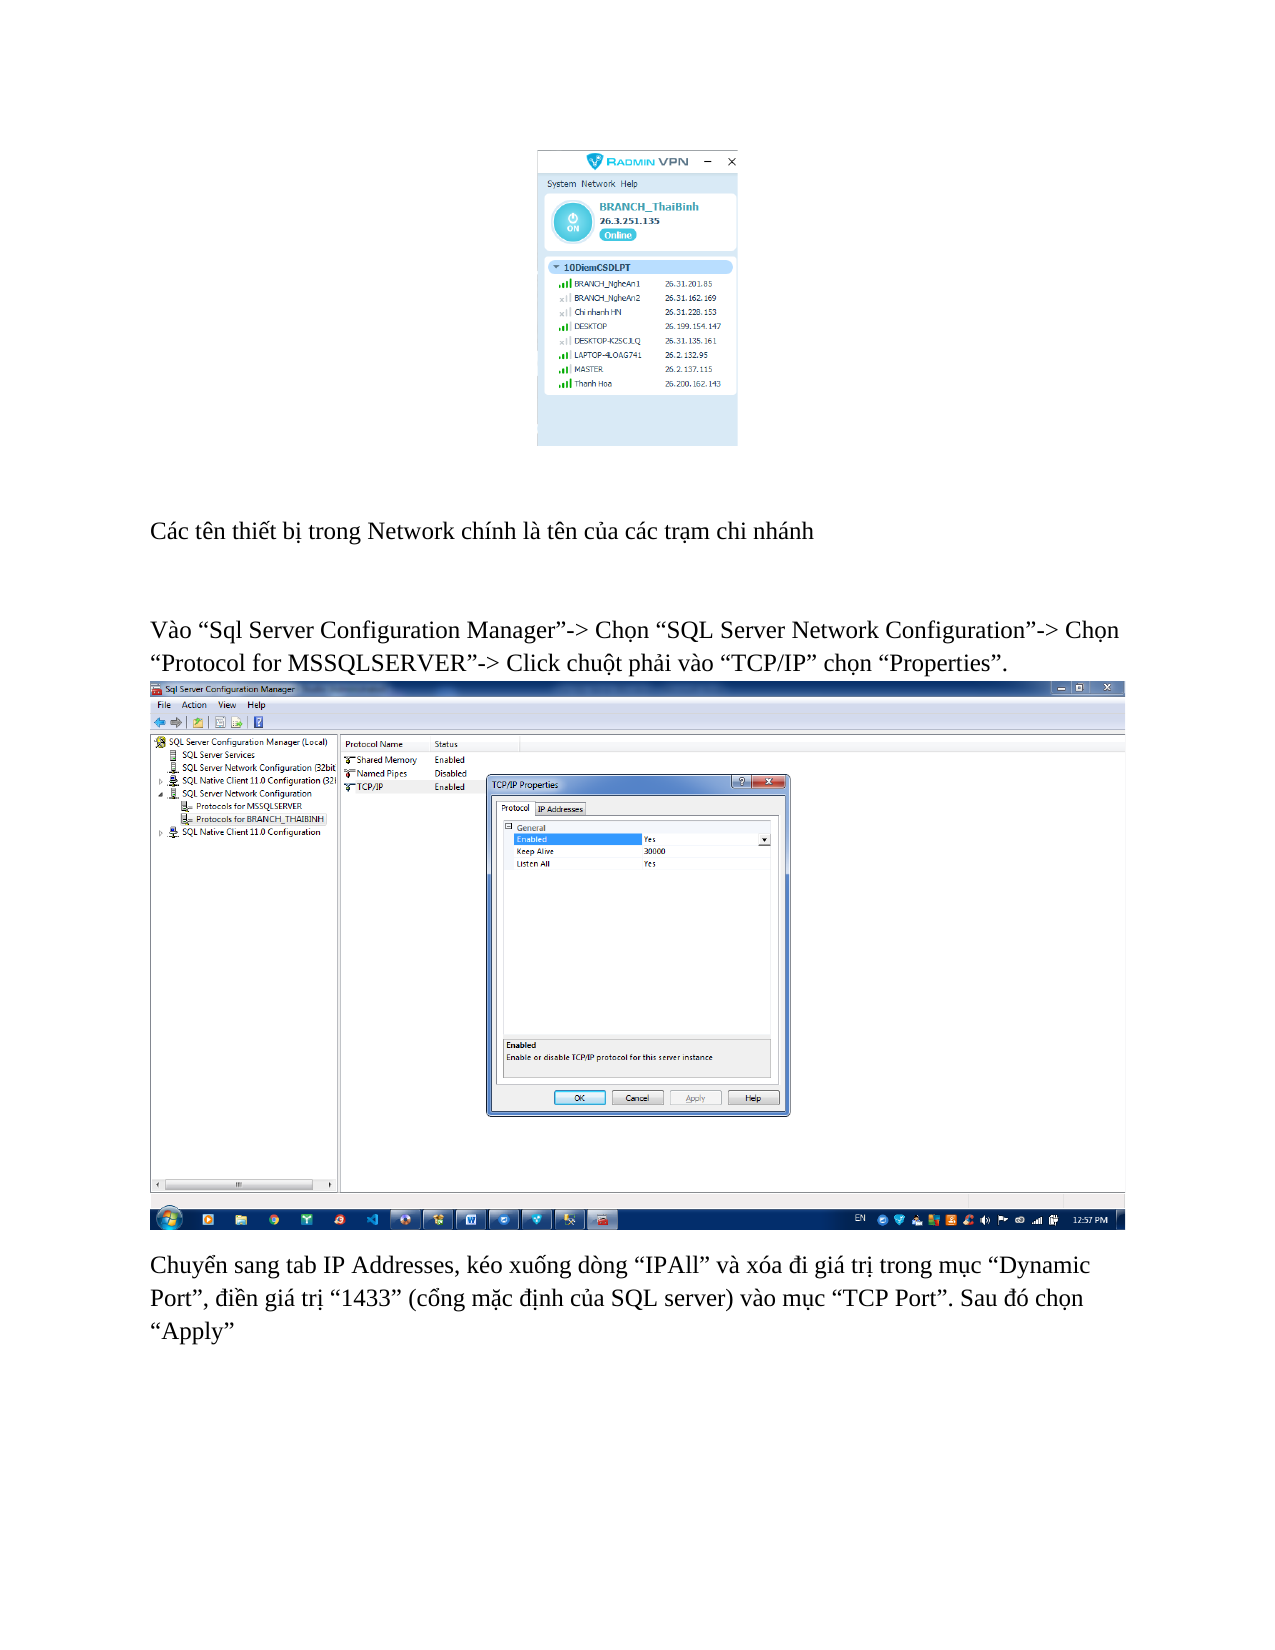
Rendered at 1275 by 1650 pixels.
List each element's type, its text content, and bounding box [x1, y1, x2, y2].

text Chuyển sang tab IP Addresses, kéo xuống dòng “IPAll” và xóa đi giá trị trong mục “Dynamic Port”, điền giá trị “1433” (cổng mặc định của SQL server) vào mục “TCP Port”. Sau đó chọn “Apply” [150, 1250, 1125, 1345]
picture [537, 150, 738, 446]
picture [150, 681, 1125, 1230]
text Các tên thiết bị trong Network chính là tên của các trạm chi nhánh [150, 516, 1125, 545]
text Vào “Sql Server Configuration Manager”-> Chọn “SQL Server Network Configuration”-> Chọn “Protocol for MSSQLSERVER”-> Click chuột phải vào “TCP/IP” chọn “Properties”. [150, 615, 1125, 681]
